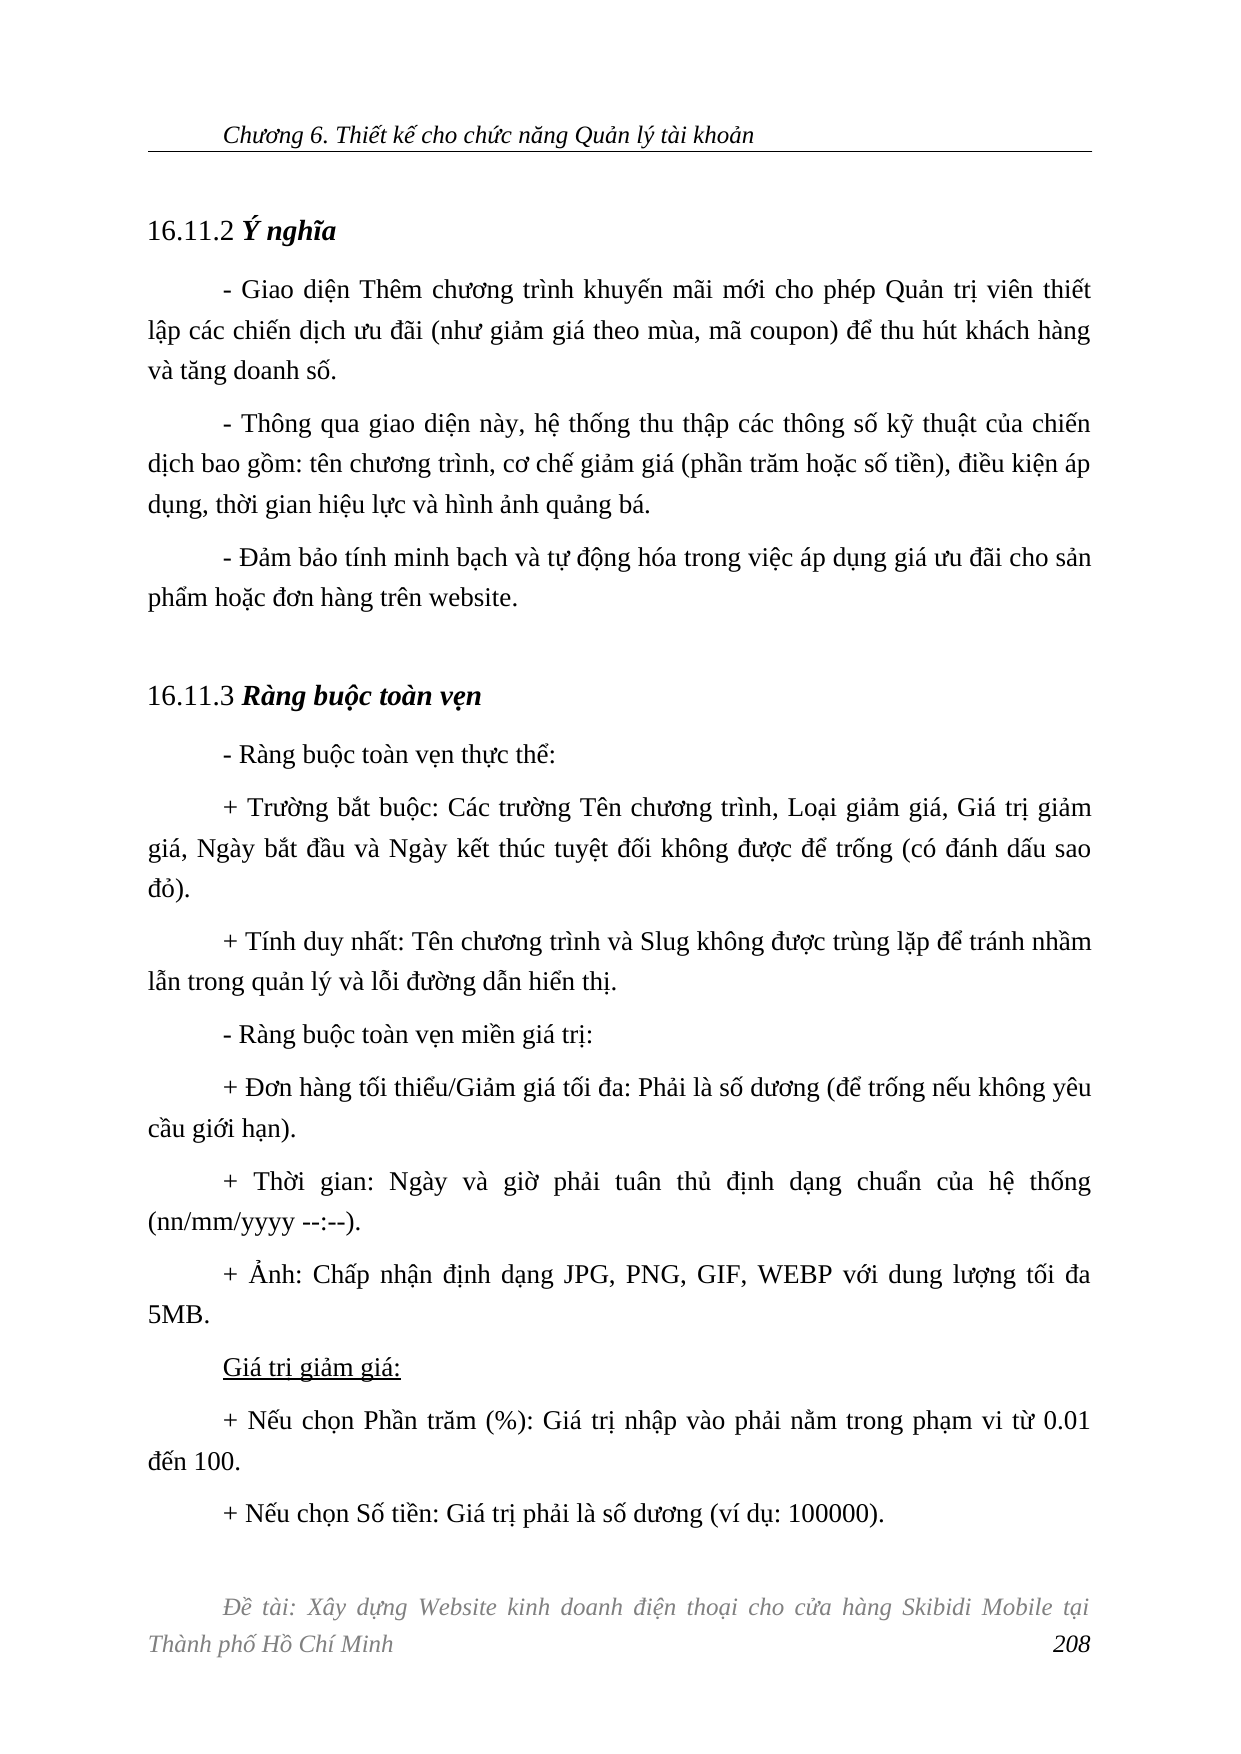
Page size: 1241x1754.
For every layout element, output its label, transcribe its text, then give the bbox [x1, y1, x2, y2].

subtitle Ràng buộc toàn vẹn [147, 672, 1092, 713]
text - Giao diện Thêm chương trình khuyến mãi mới cho phép Quản trị viên thiết lập các chiến dịch ưu đãi (như giảm giá theo mùa, mã coupon) để thu hút khách hàng và tăng doanh số. [148, 273, 1092, 385]
text + Ảnh: Chấp nhận định dạng JPG, PNG, GIF, WEBP với dung lượng tối đa 5MB. [148, 1258, 1092, 1329]
text + Tính duy nhất: Tên chương trình và Slug không được trùng lặp để tránh nhầm lẫn trong quản lý và lỗi đường dẫn hiển thị. [148, 925, 1092, 997]
text Giá trị giảm giá: [148, 1351, 1092, 1382]
text + Trường bắt buộc: Các trường Tên chương trình, Loại giảm giá, Giá trị giảm giá, Ngày bắt đầu và Ngày kết thúc tuyệt đối không được để trống (có đánh dấu sao đỏ). [148, 791, 1092, 903]
subtitle Ý nghĩa [147, 207, 1092, 248]
text + Đơn hàng tối thiểu/Giảm giá tối đa: Phải là số dương (để trống nếu không yêu cầu giới hạn). [148, 1071, 1092, 1143]
text + Nếu chọn Số tiền: Giá trị phải là số dương (ví dụ: 100000). [148, 1498, 1092, 1529]
text - Thông qua giao diện này, hệ thống thu thập các thông số kỹ thuật của chiến dịch bao gồm: tên chương trình, cơ chế giảm giá (phần trăm hoặc số tiền), điều kiện áp dụng, thời gian hiệu lực và hình ảnh quảng bá. [148, 407, 1092, 519]
text - Ràng buộc toàn vẹn thực thể: [148, 738, 1092, 769]
text + Nếu chọn Phần trăm (%): Giá trị nhập vào phải nằm trong phạm vi từ 0.01 đến 100. [148, 1404, 1092, 1476]
text - Đảm bảo tính minh bạch và tự động hóa trong việc áp dụng giá ưu đãi cho sản phẩm hoặc đơn hàng trên website. [148, 541, 1092, 612]
text - Ràng buộc toàn vẹn miền giá trị: [148, 1018, 1092, 1049]
text + Thời gian: Ngày và giờ phải tuân thủ định dạng chuẩn của hệ thống (nn/mm/yyyy --:--). [148, 1165, 1092, 1236]
